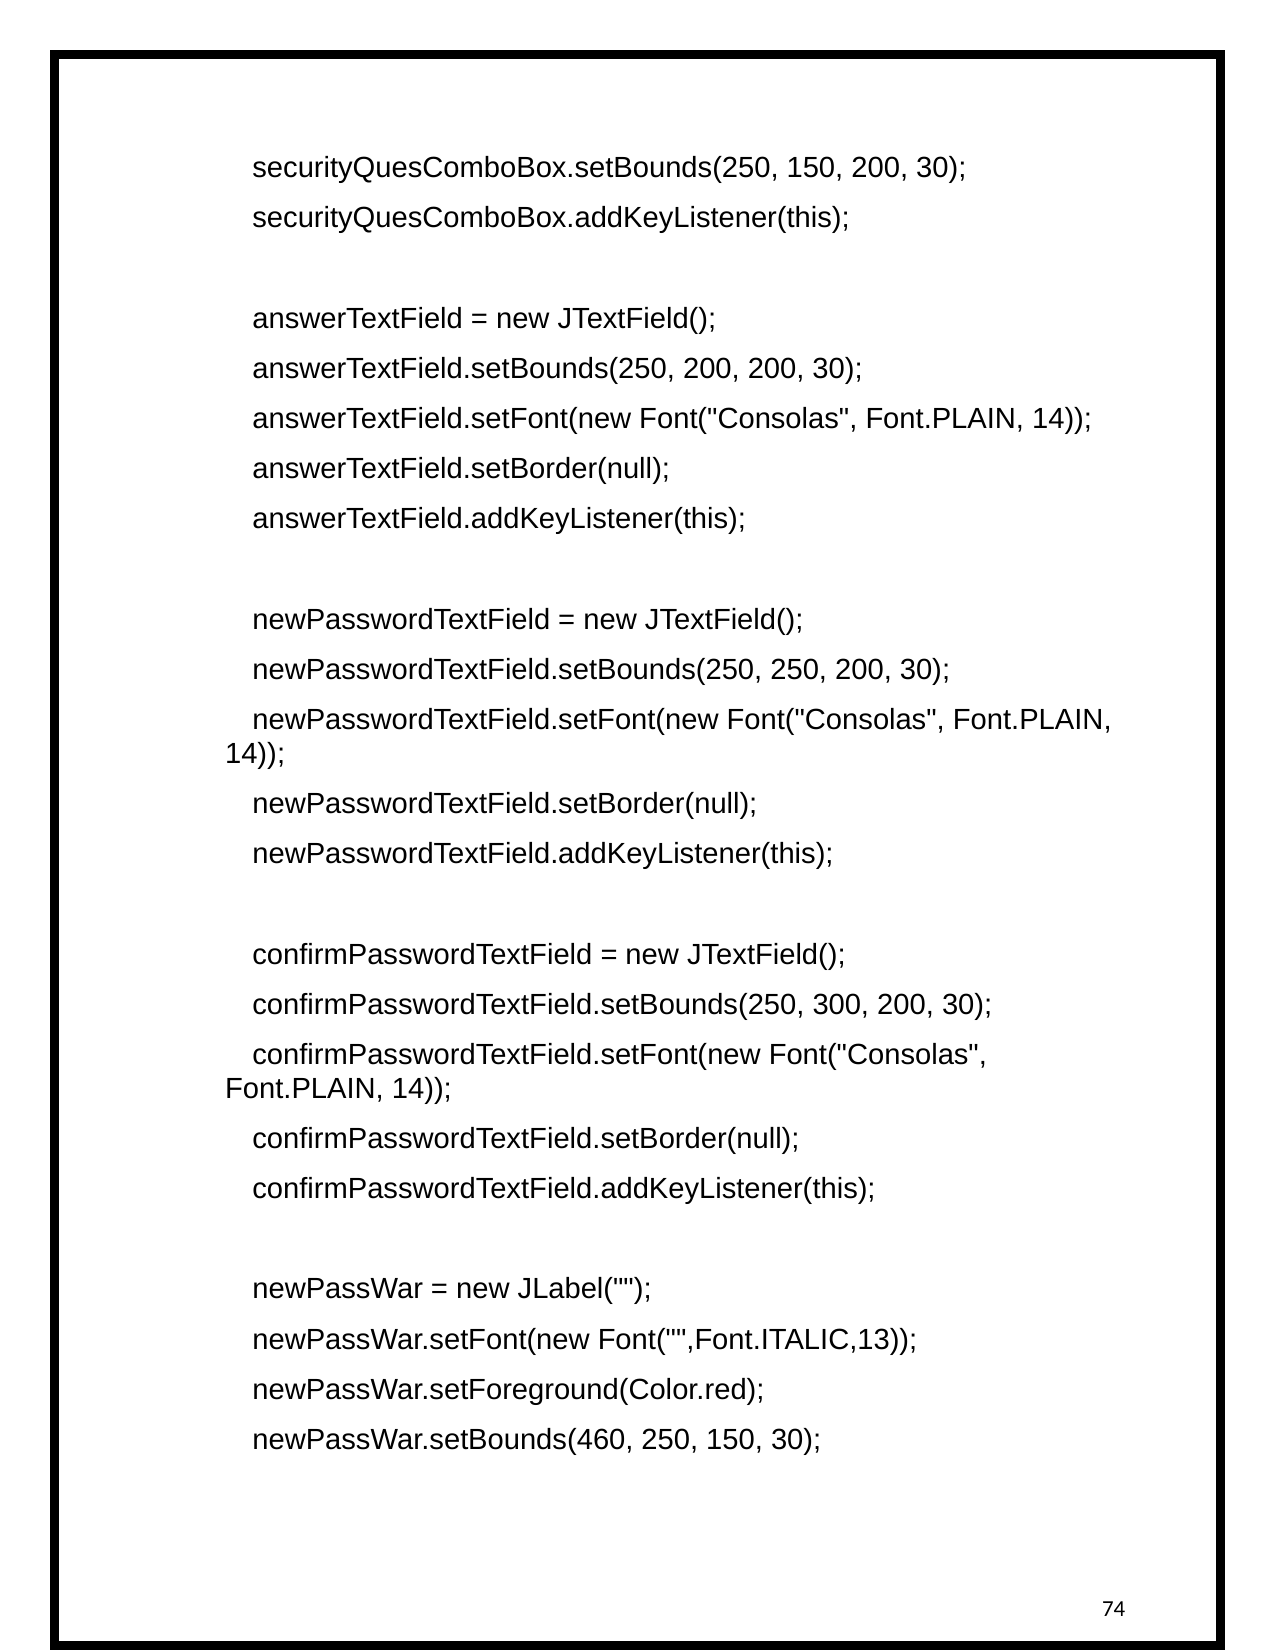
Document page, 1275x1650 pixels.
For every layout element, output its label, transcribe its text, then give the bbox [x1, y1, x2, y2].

text newPasswordTextField = new JTextField(); [187, 602, 1125, 635]
text newPassWar.setBounds(460, 250, 150, 30); [187, 1422, 1125, 1456]
text newPasswordTextField.setBorder(null); [187, 786, 1125, 819]
text answerTextField.setBorder(null); [187, 451, 1125, 485]
text confirmPasswordTextField.setBounds(250, 300, 200, 30); [187, 987, 1125, 1020]
text answerTextField.setBounds(250, 200, 200, 30); [187, 351, 1125, 384]
text answerTextField.setFont(new Font("Consolas", Font.PLAIN, 14)); [187, 401, 1125, 434]
text answerTextField.addKeyListener(this); [187, 501, 1125, 535]
text newPassWar = new JLabel(""); [187, 1271, 1125, 1305]
text confirmPasswordTextField.setBorder(null); [187, 1121, 1125, 1154]
text newPassWar.setFont(new Font("",Font.ITALIC,13)); [187, 1322, 1125, 1355]
text securityQuesComboBox.setBounds(250, 150, 200, 30); [187, 150, 1125, 183]
text confirmPasswordTextField = new JTextField(); [187, 937, 1125, 970]
text confirmPasswordTextField.addKeyListener(this); [187, 1171, 1125, 1204]
text newPasswordTextField.setBounds(250, 250, 200, 30); [187, 652, 1125, 686]
text newPassWar.setForeground(Color.red); [187, 1372, 1125, 1405]
text answerTextField = new JTextField(); [187, 301, 1125, 334]
text newPasswordTextField.setFont(new Font("Consolas", Font.PLAIN, 14)); [187, 702, 1125, 769]
text securityQuesComboBox.addKeyListener(this); [187, 200, 1125, 234]
text newPasswordTextField.addKeyListener(this); [187, 836, 1125, 870]
text confirmPasswordTextField.setFont(new Font("Consolas", Font.PLAIN, 14)); [187, 1037, 1125, 1104]
